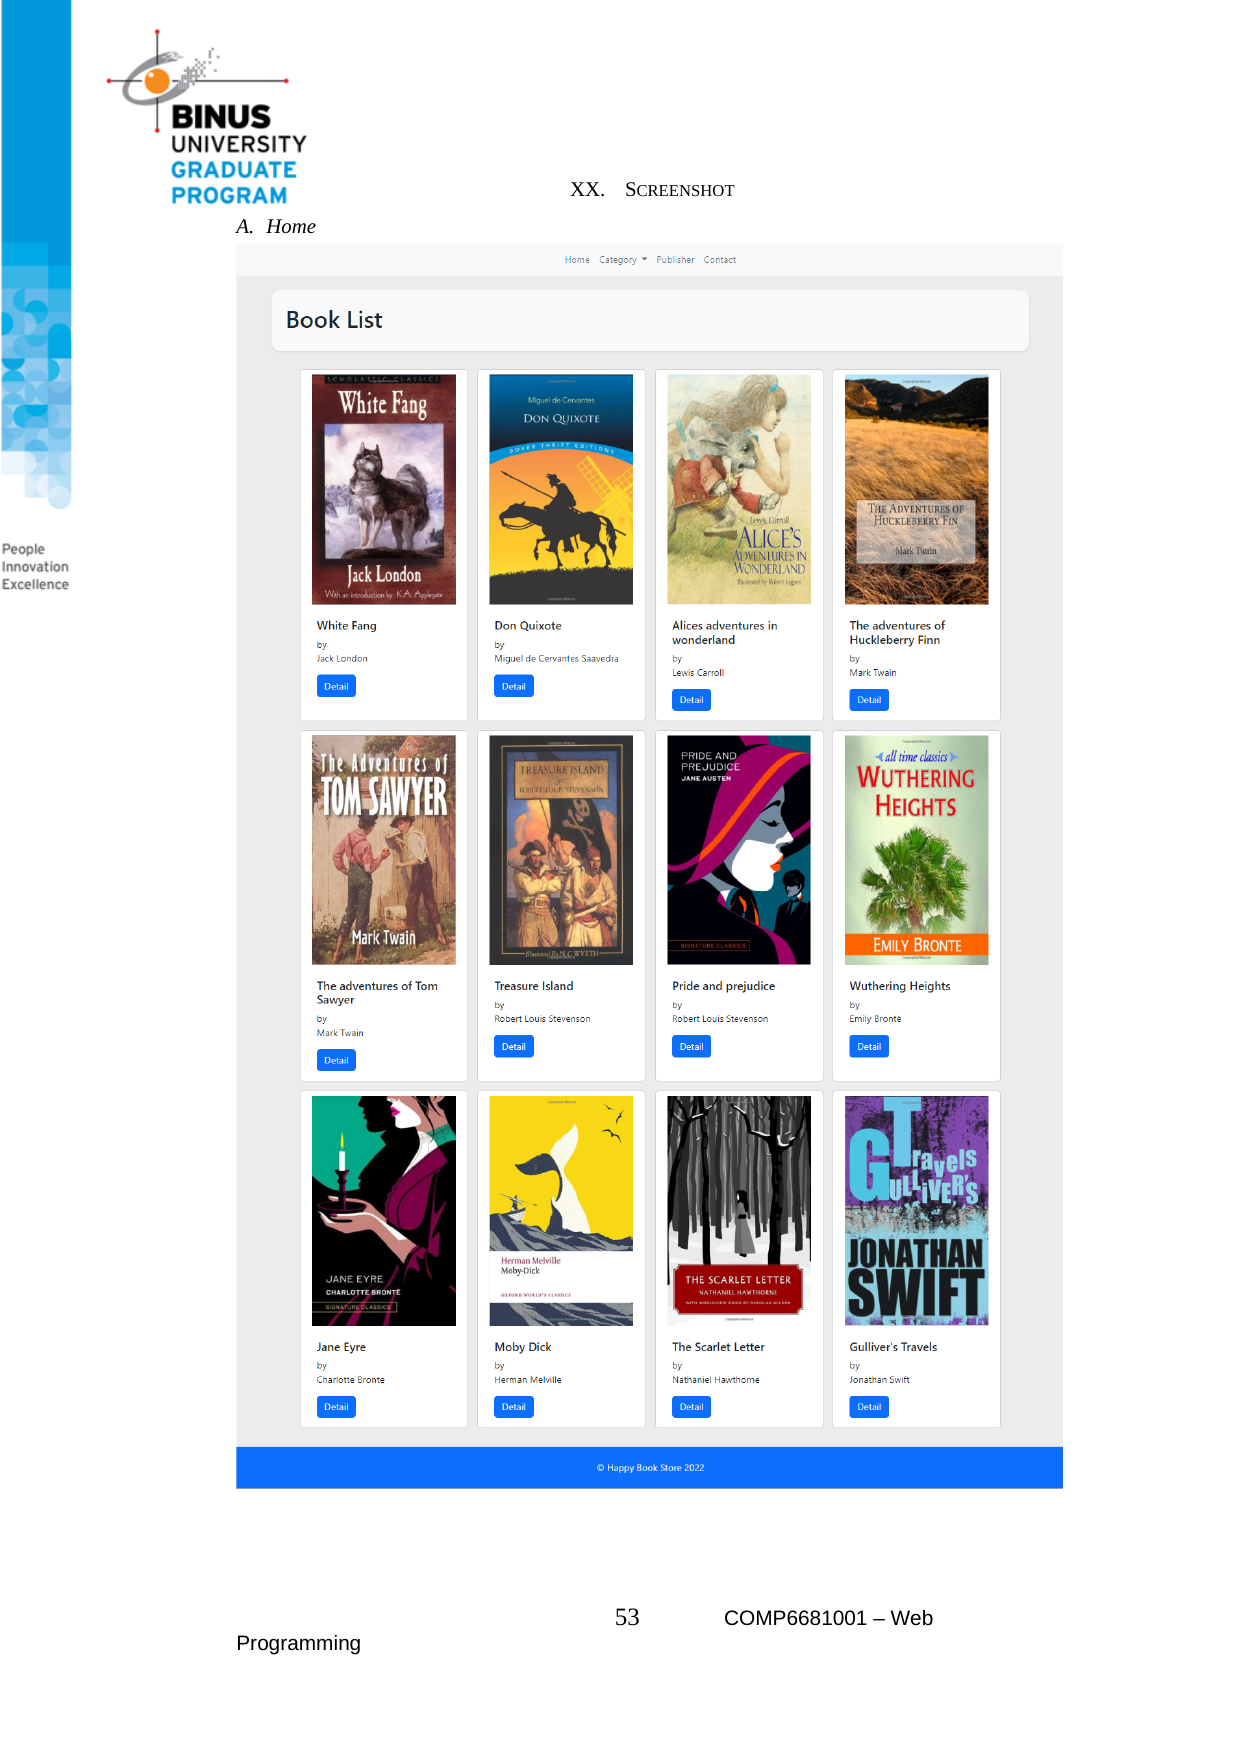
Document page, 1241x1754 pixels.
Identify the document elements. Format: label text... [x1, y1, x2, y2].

picture [0, 0, 1063, 1489]
subtitle Home [236, 214, 1063, 238]
subtitle Screenshot [236, 177, 1063, 201]
